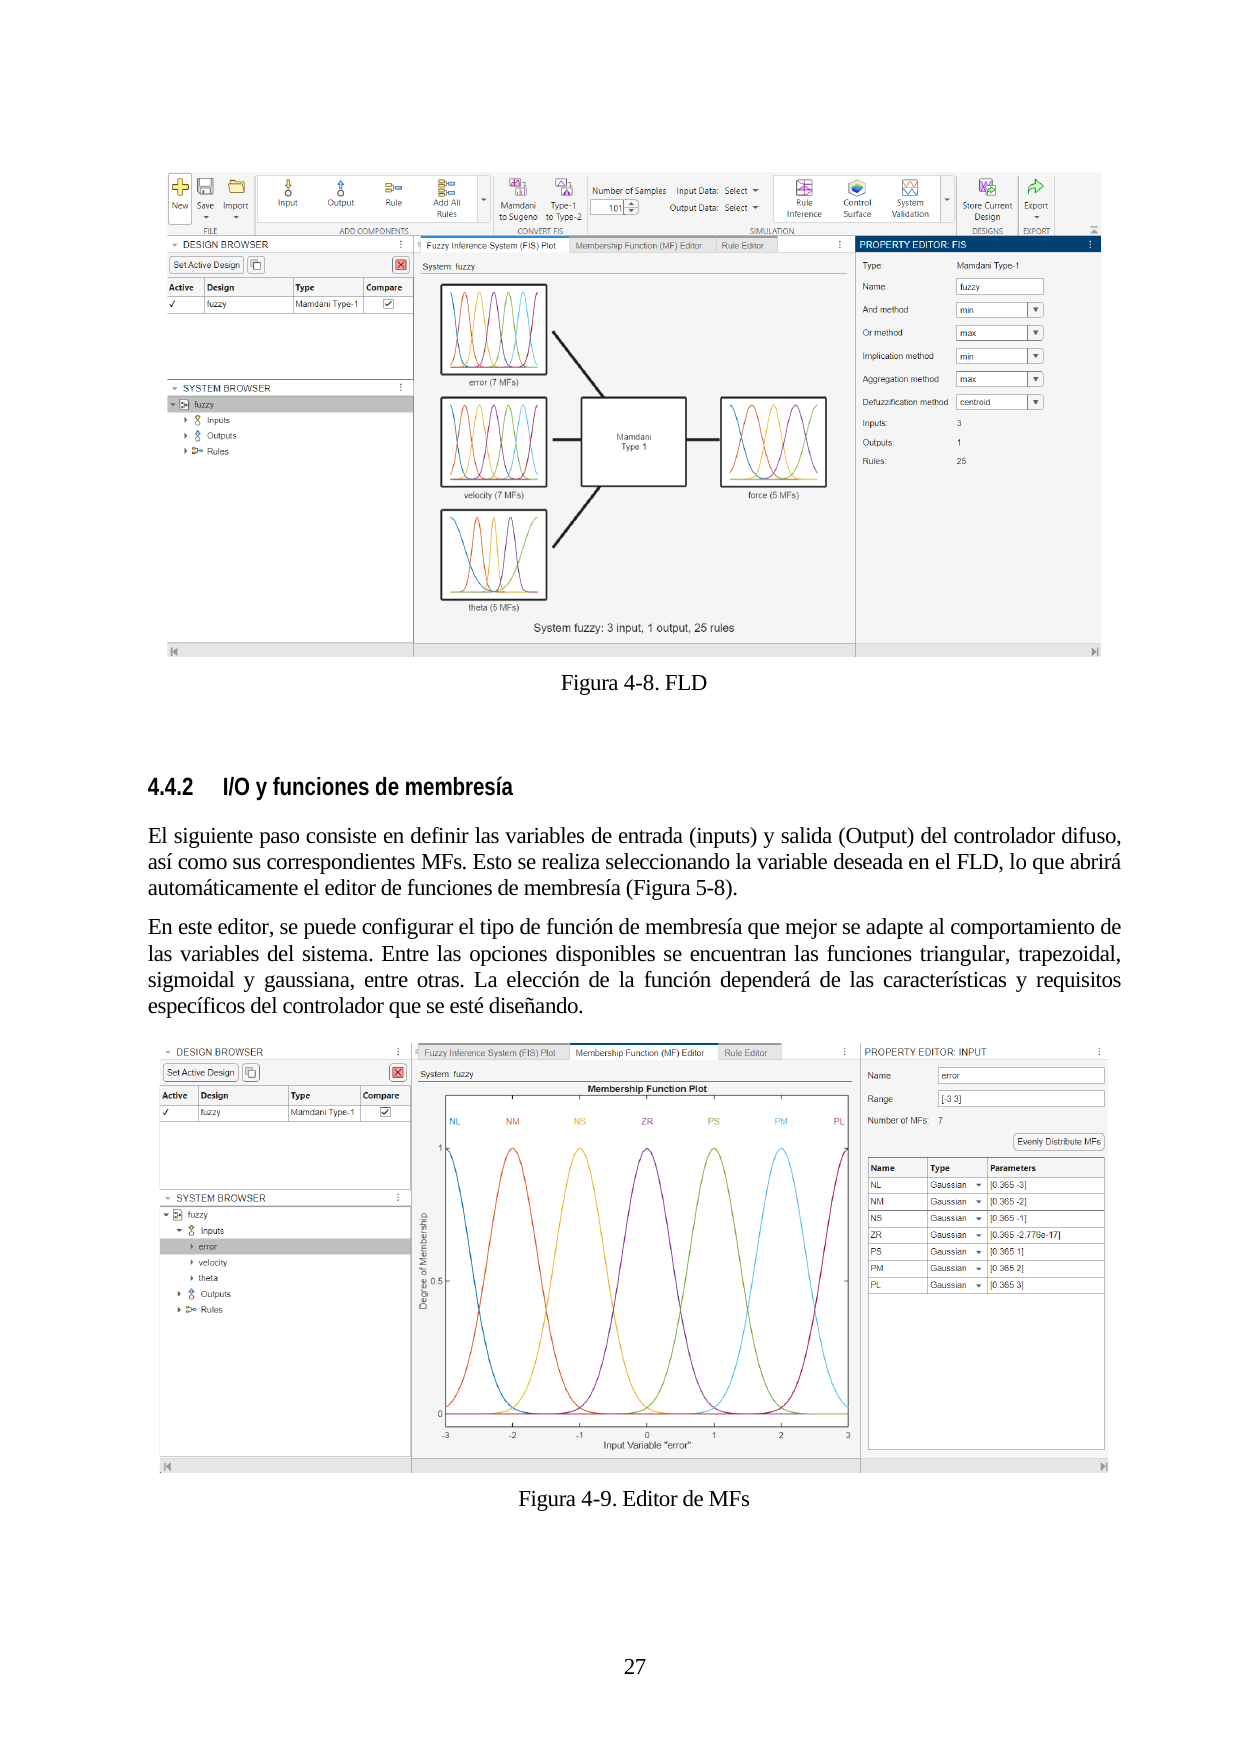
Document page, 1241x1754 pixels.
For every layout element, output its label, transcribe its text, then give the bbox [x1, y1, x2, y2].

picture [159, 1043, 1109, 1473]
text El siguiente paso consiste en definir las variables de entrada (inputs) y salida (Output) del controlador difuso, así como sus correspondientes MFs. Esto se realiza seleccionando la variable deseada en el FLD, lo que abrirá automáticamente el editor de funciones de membresía (Figura 5-8). [148, 822, 1122, 901]
text En este editor, se puede configurar el tipo de función de membresía que mejor se adapte al comportamiento de las variables del sistema. Entre las opciones disponibles se encuentran las funciones triangular, trapezoidal, sigmoidal y gaussiana, entre otras. La elección de la función dependerá de las características y requisitos específicos del controlador que se esté diseñando. [148, 913, 1122, 1019]
subtitle I/O y funciones de membresía [148, 772, 1122, 801]
picture [167, 172, 1101, 657]
